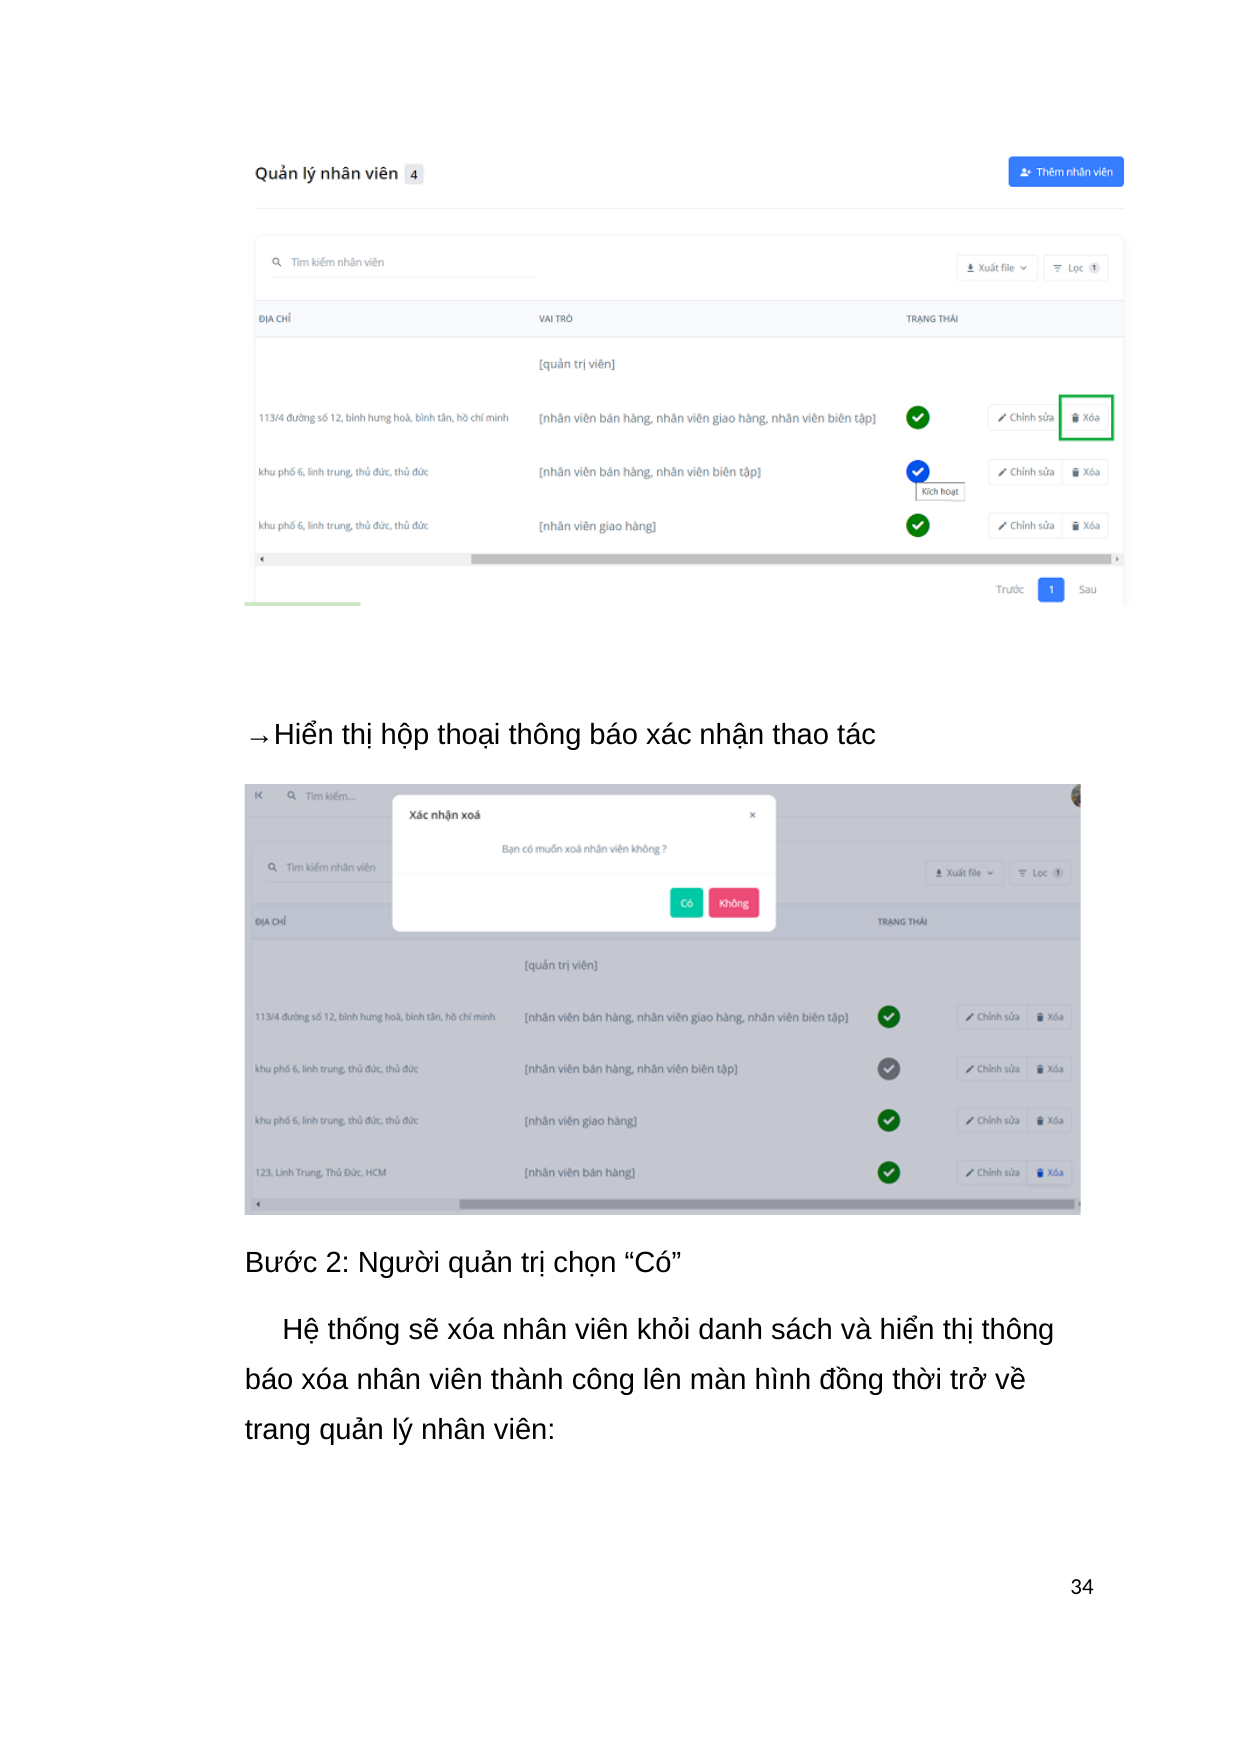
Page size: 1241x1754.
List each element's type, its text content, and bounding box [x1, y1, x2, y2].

text Hệ thống sẽ xóa nhân viên khỏi danh sách và hiển thị thông báo xóa nhân viên thành công lên màn hình đồng thời trở về trang quản lý nhân viên: [244, 1312, 1093, 1446]
text Bước 2: Người quản trị chọn “Có” [244, 1245, 1093, 1278]
picture [244, 784, 1081, 1215]
picture [244, 147, 1131, 606]
text →Hiển thị hộp thoại thông báo xác nhận thao tác [244, 717, 1093, 751]
